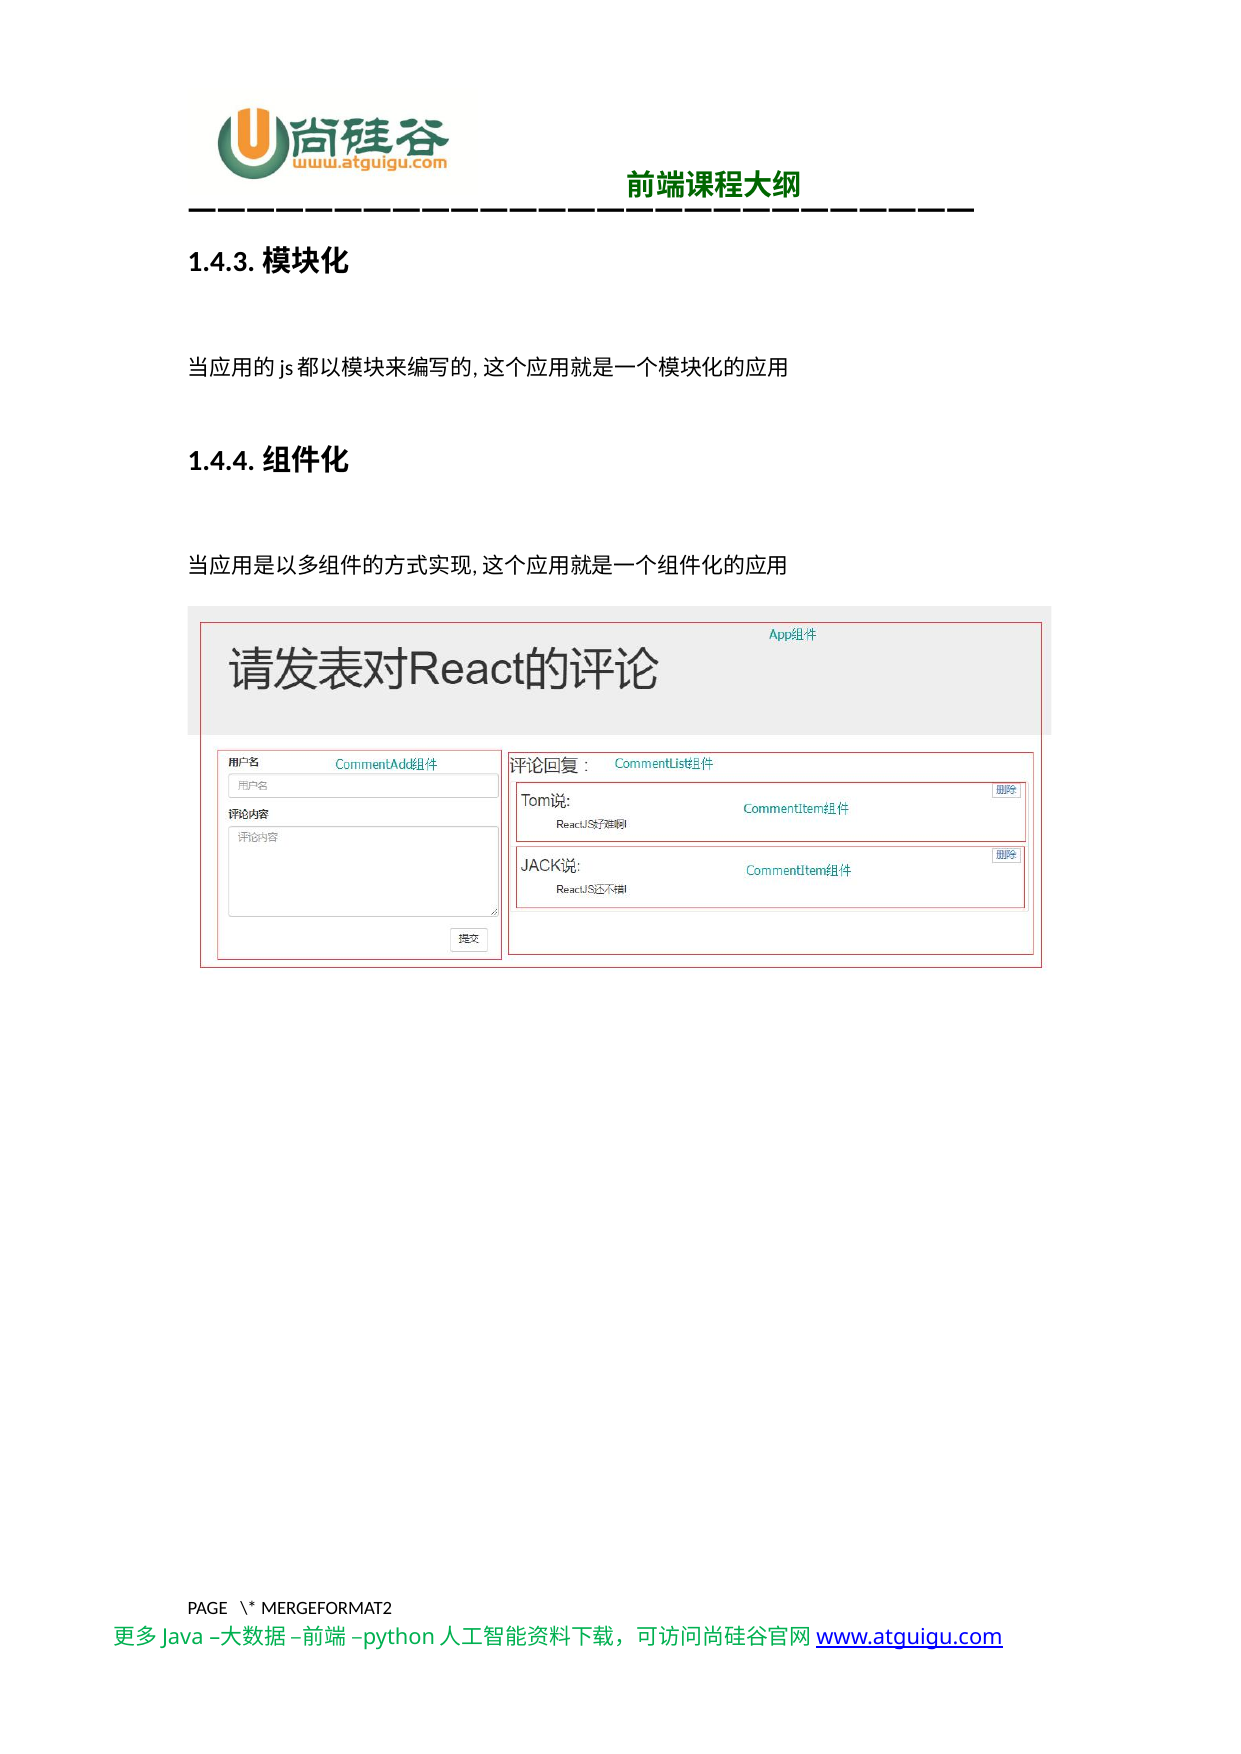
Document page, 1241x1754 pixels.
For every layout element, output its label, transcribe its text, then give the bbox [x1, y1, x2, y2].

text 当应用是以多组件的方式实现, 这个应用就是一个组件化的应用 [187, 548, 1053, 580]
subtitle 组件化 [187, 425, 1053, 490]
picture [187, 88, 479, 195]
text 当应用的js都以模块来编写的, 这个应用就是一个模块化的应用 [187, 349, 1053, 382]
picture [187, 606, 1052, 976]
subtitle 模块化 [187, 227, 1053, 292]
